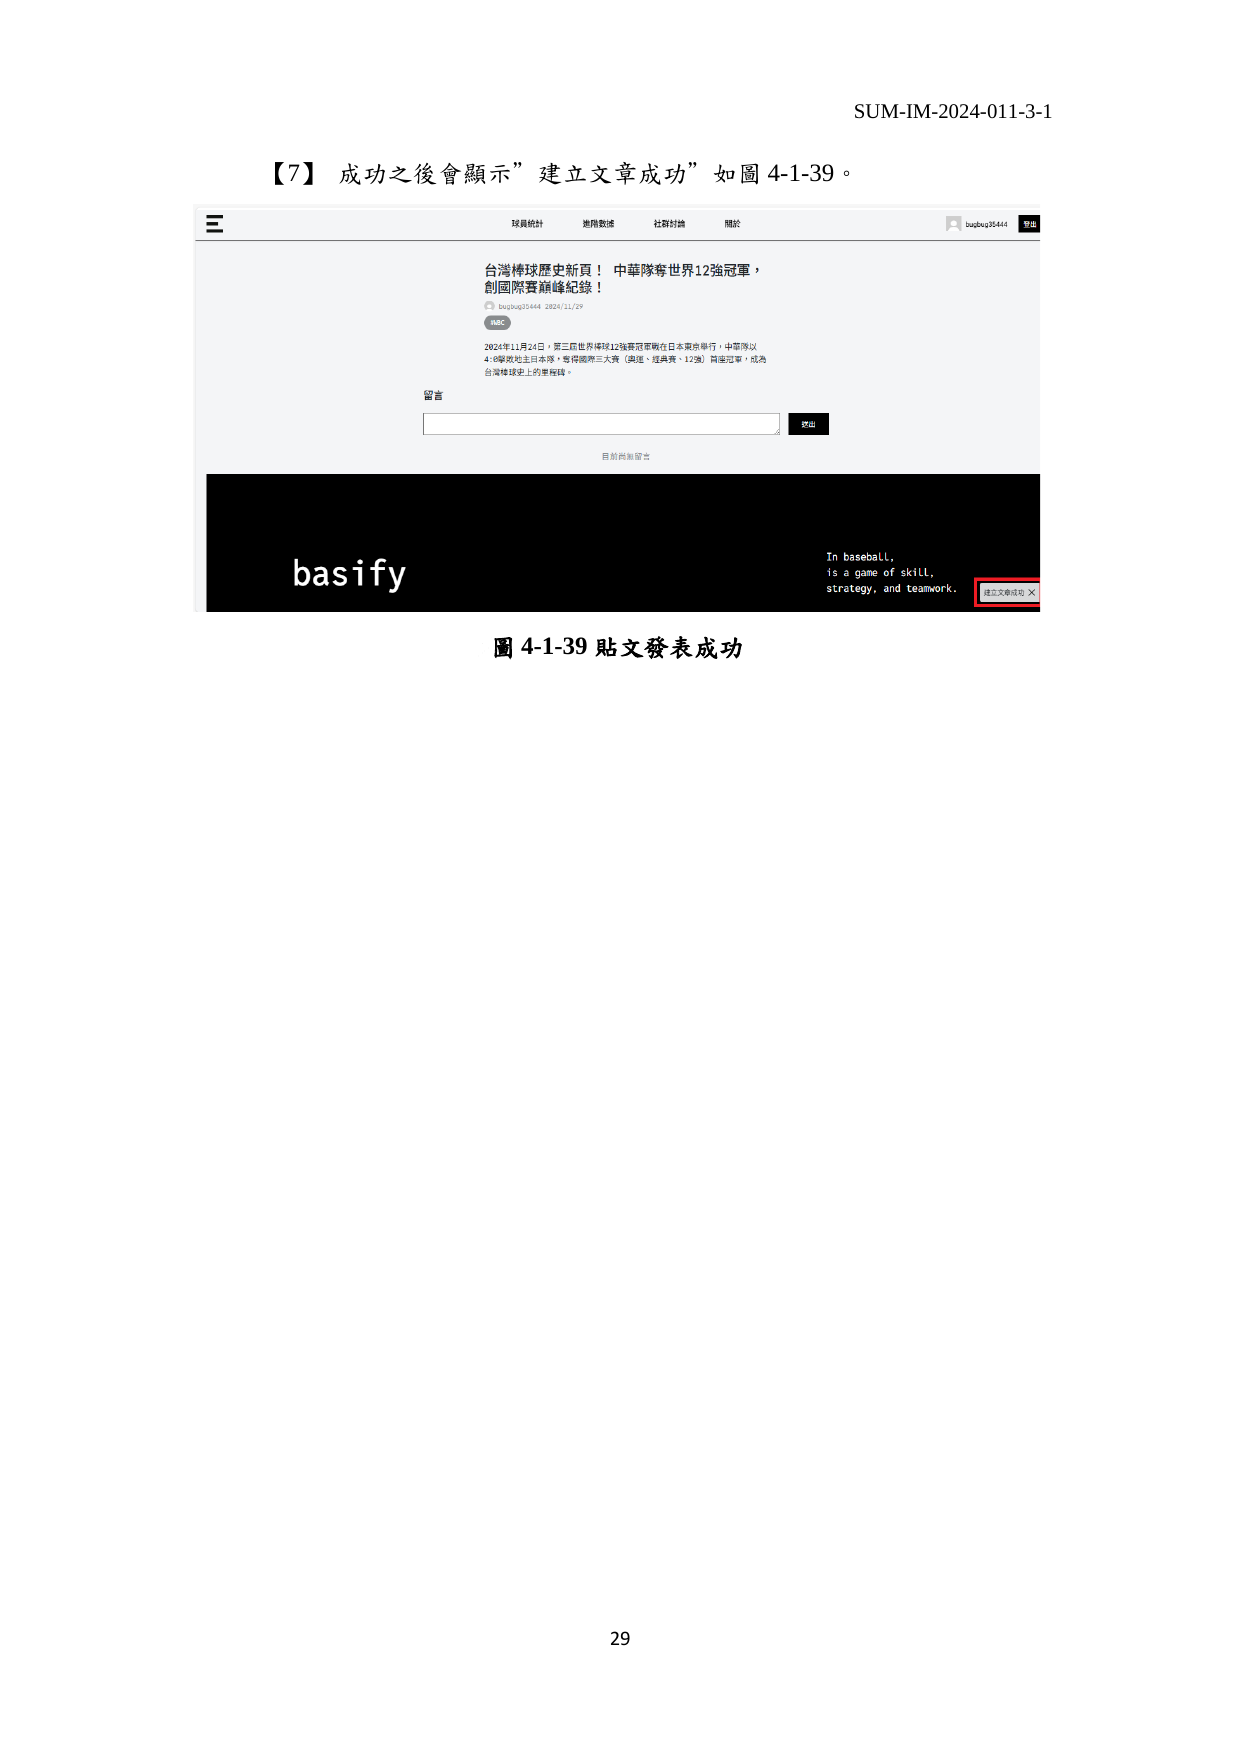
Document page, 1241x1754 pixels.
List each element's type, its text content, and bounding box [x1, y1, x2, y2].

picture [175, 204, 1041, 612]
list 成功之後會顯示”建立文章成功”如圖4-1-39。 [262, 152, 1046, 189]
